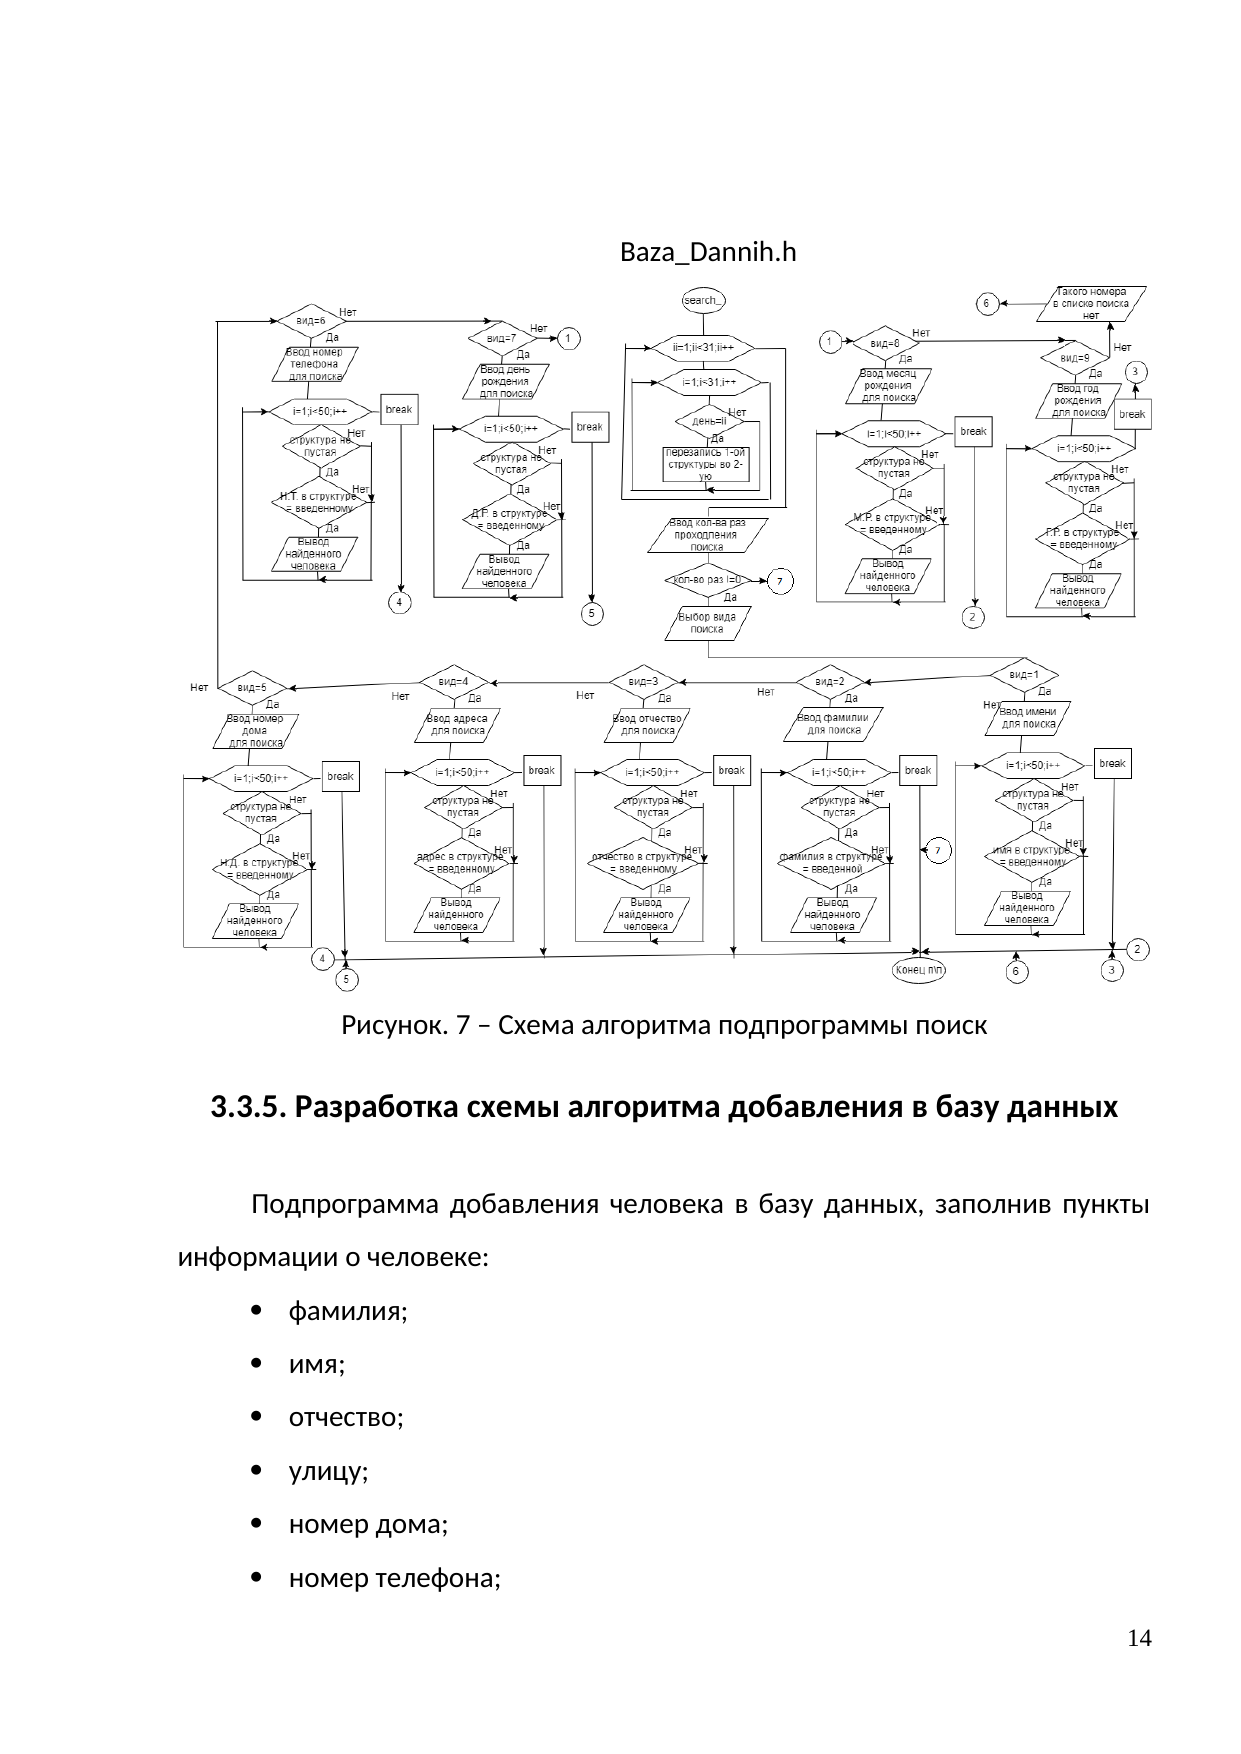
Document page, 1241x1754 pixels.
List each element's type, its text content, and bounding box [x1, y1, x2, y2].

text Baza_Dannih.h [177, 233, 1152, 269]
text Рисунок. 7 – Схема алгоритма подпрограммы поиск [177, 1006, 1152, 1042]
subtitle 3.3.5. Разработка схемы алгоритма добавления в базу данных [177, 1085, 1152, 1125]
text Подпрограмма добавления человека в базу данных, заполнив пункты информации о человеке: [177, 1185, 1152, 1274]
list фамилия; [251, 1292, 1152, 1327]
picture [177, 286, 1152, 992]
list номер телефона; [251, 1559, 1152, 1594]
list улицу; [251, 1452, 1152, 1487]
list имя; [251, 1345, 1152, 1381]
list отчество; [251, 1398, 1152, 1434]
list номер дома; [251, 1505, 1152, 1541]
